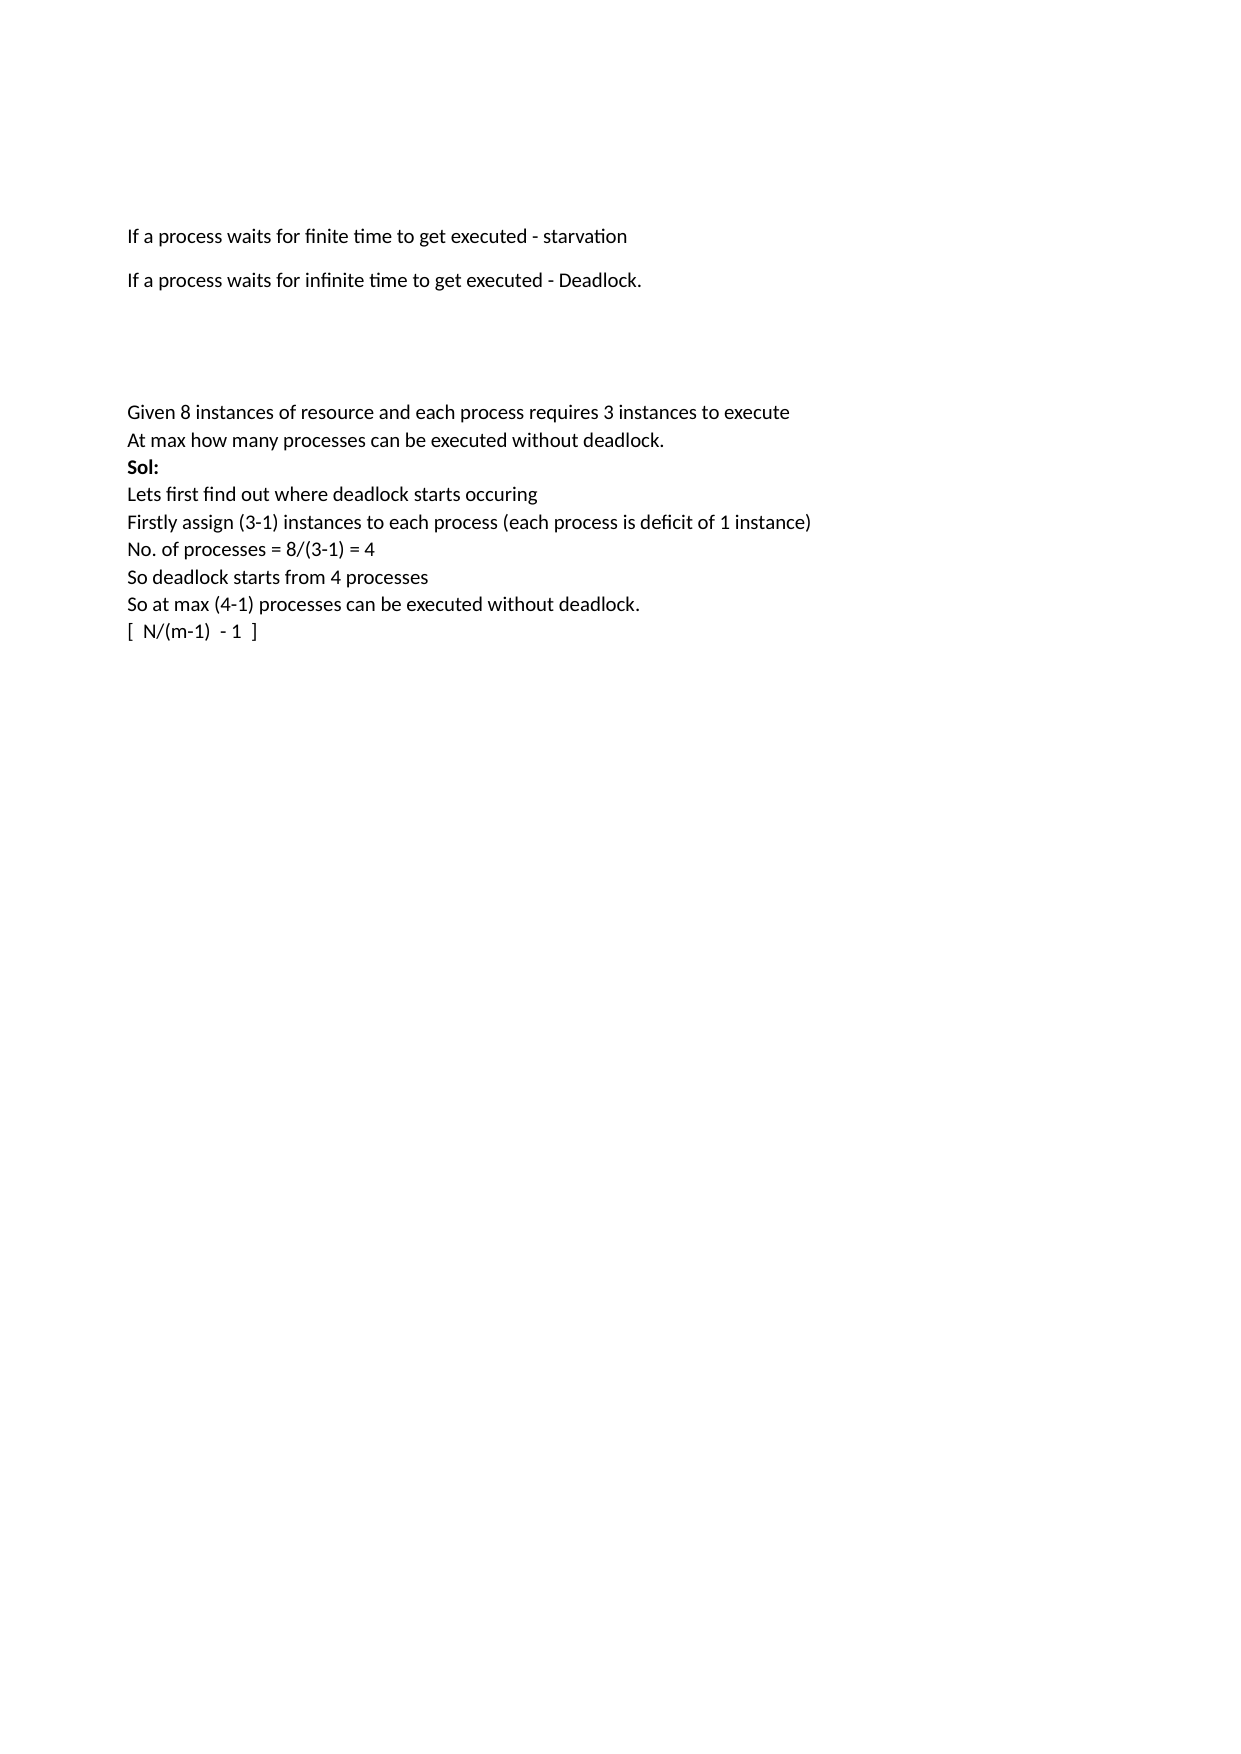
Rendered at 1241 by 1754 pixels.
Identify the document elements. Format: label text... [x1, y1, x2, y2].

text Given 8 instances of resource and each process requires 3 instances to execute At max how many processes can be executed without deadlock. Sol: Lets first find out where deadlock starts occuring Firstly assign (3-1) instances to each process (each process is deficit of 1 instance) No. of processes = 8/(3-1) = 4 So deadlock starts from 4 processes So at max (4-1) processes can be executed without deadlock. [ N/(m-1) - 1 ] [127, 399, 1113, 644]
text If a process waits for finite time to get executed - starvation [127, 223, 1113, 249]
text If a process waits for infinite time to get executed - Deadlock. [127, 267, 1113, 293]
